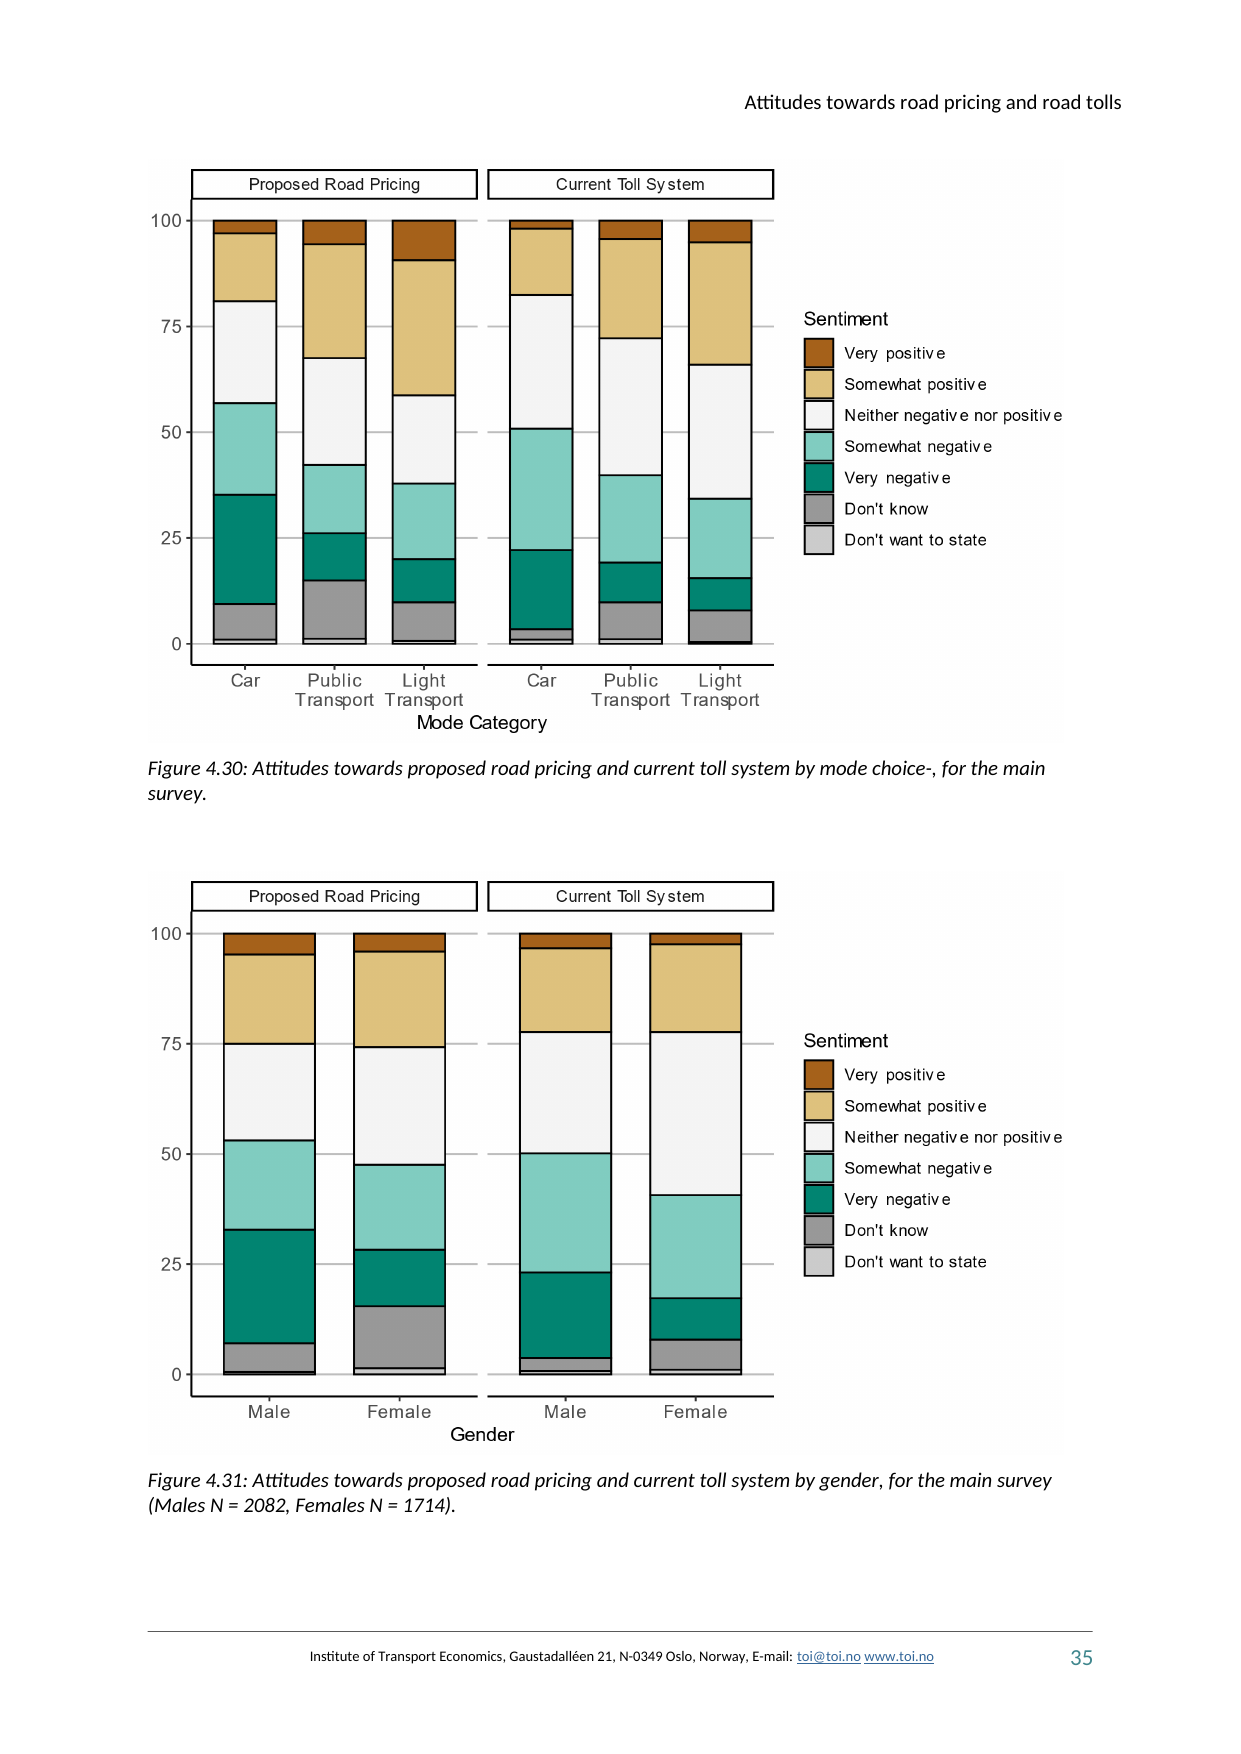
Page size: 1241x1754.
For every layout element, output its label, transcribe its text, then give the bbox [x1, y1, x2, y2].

picture [147, 871, 1065, 1455]
picture [147, 159, 1065, 743]
